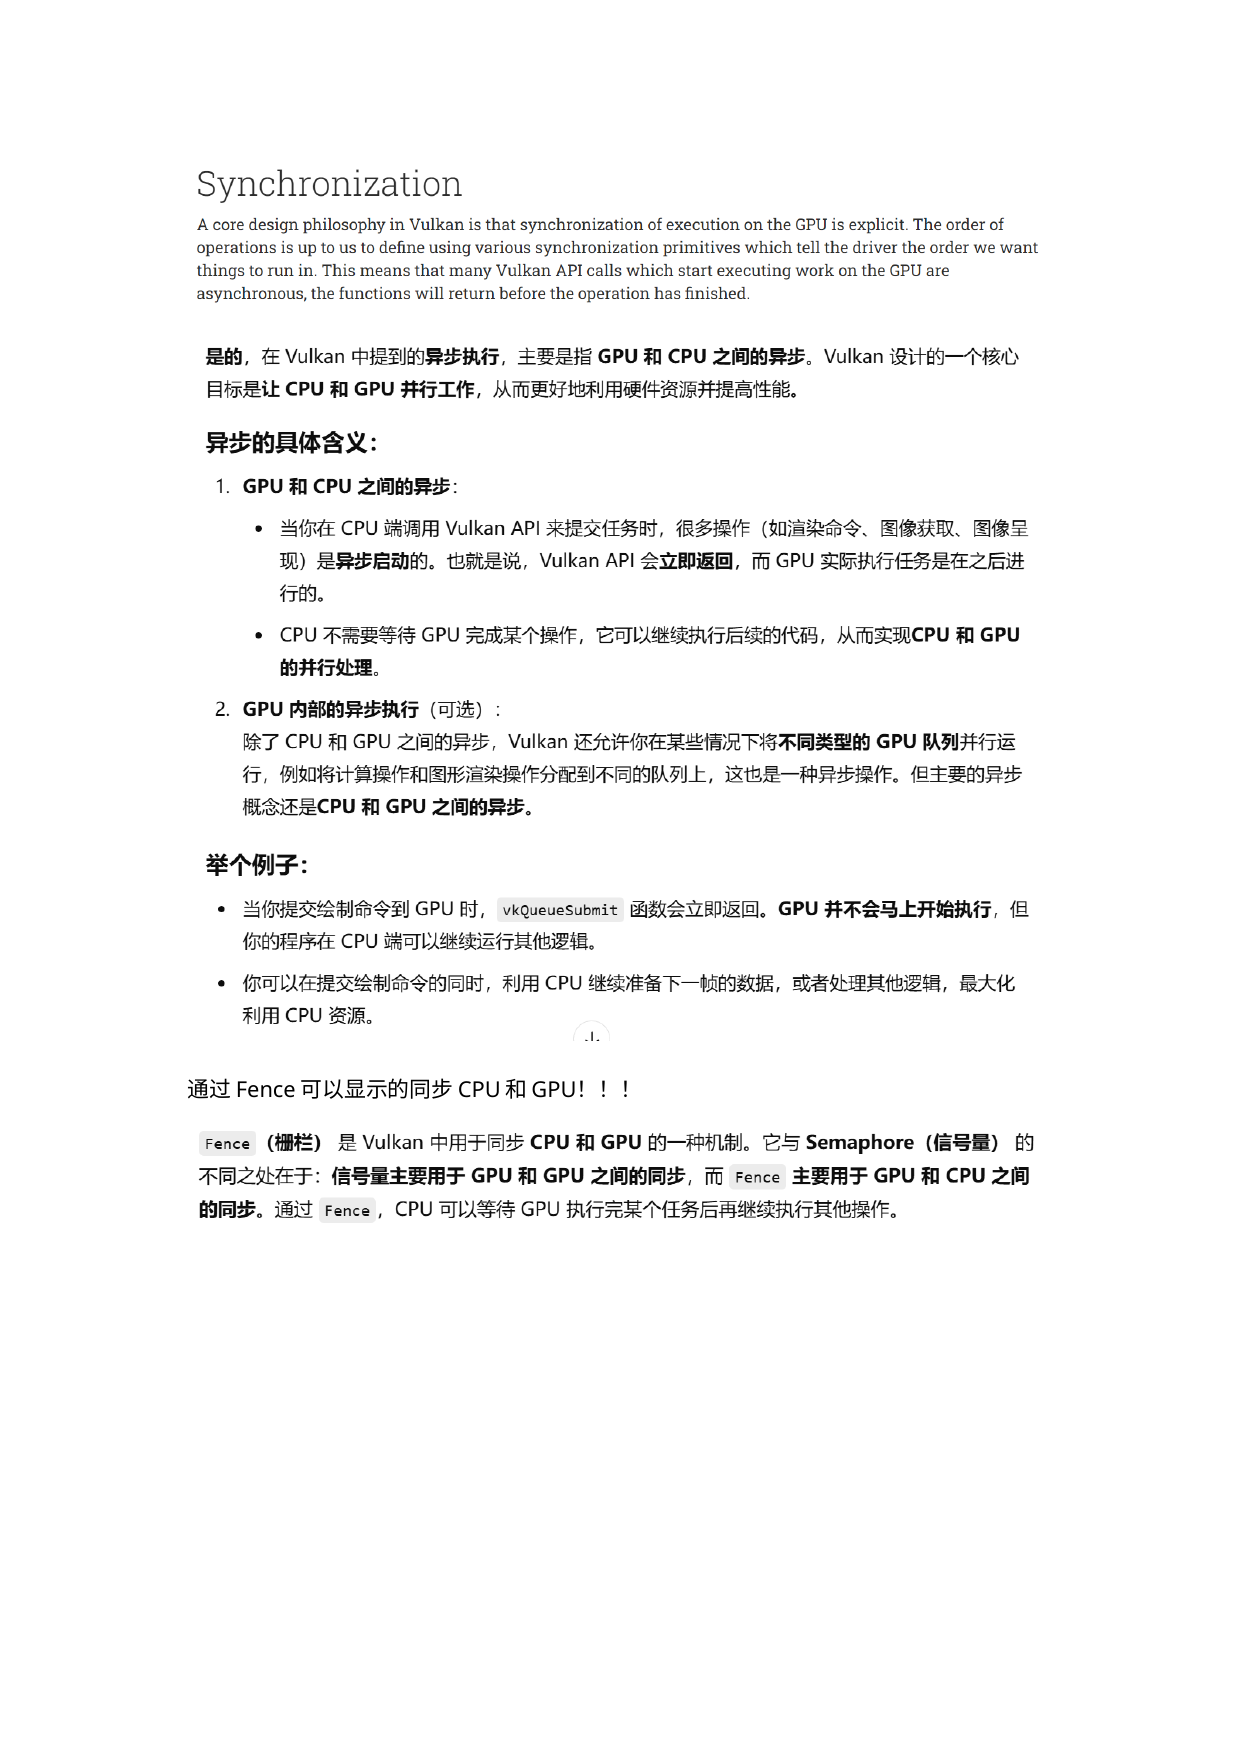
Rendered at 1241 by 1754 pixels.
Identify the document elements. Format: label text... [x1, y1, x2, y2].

picture [187, 1104, 1053, 1233]
text 通过Fence可以显示的同步CPU和GPU！！！ [187, 1072, 1053, 1104]
picture [187, 162, 1053, 308]
picture [187, 324, 1053, 1041]
